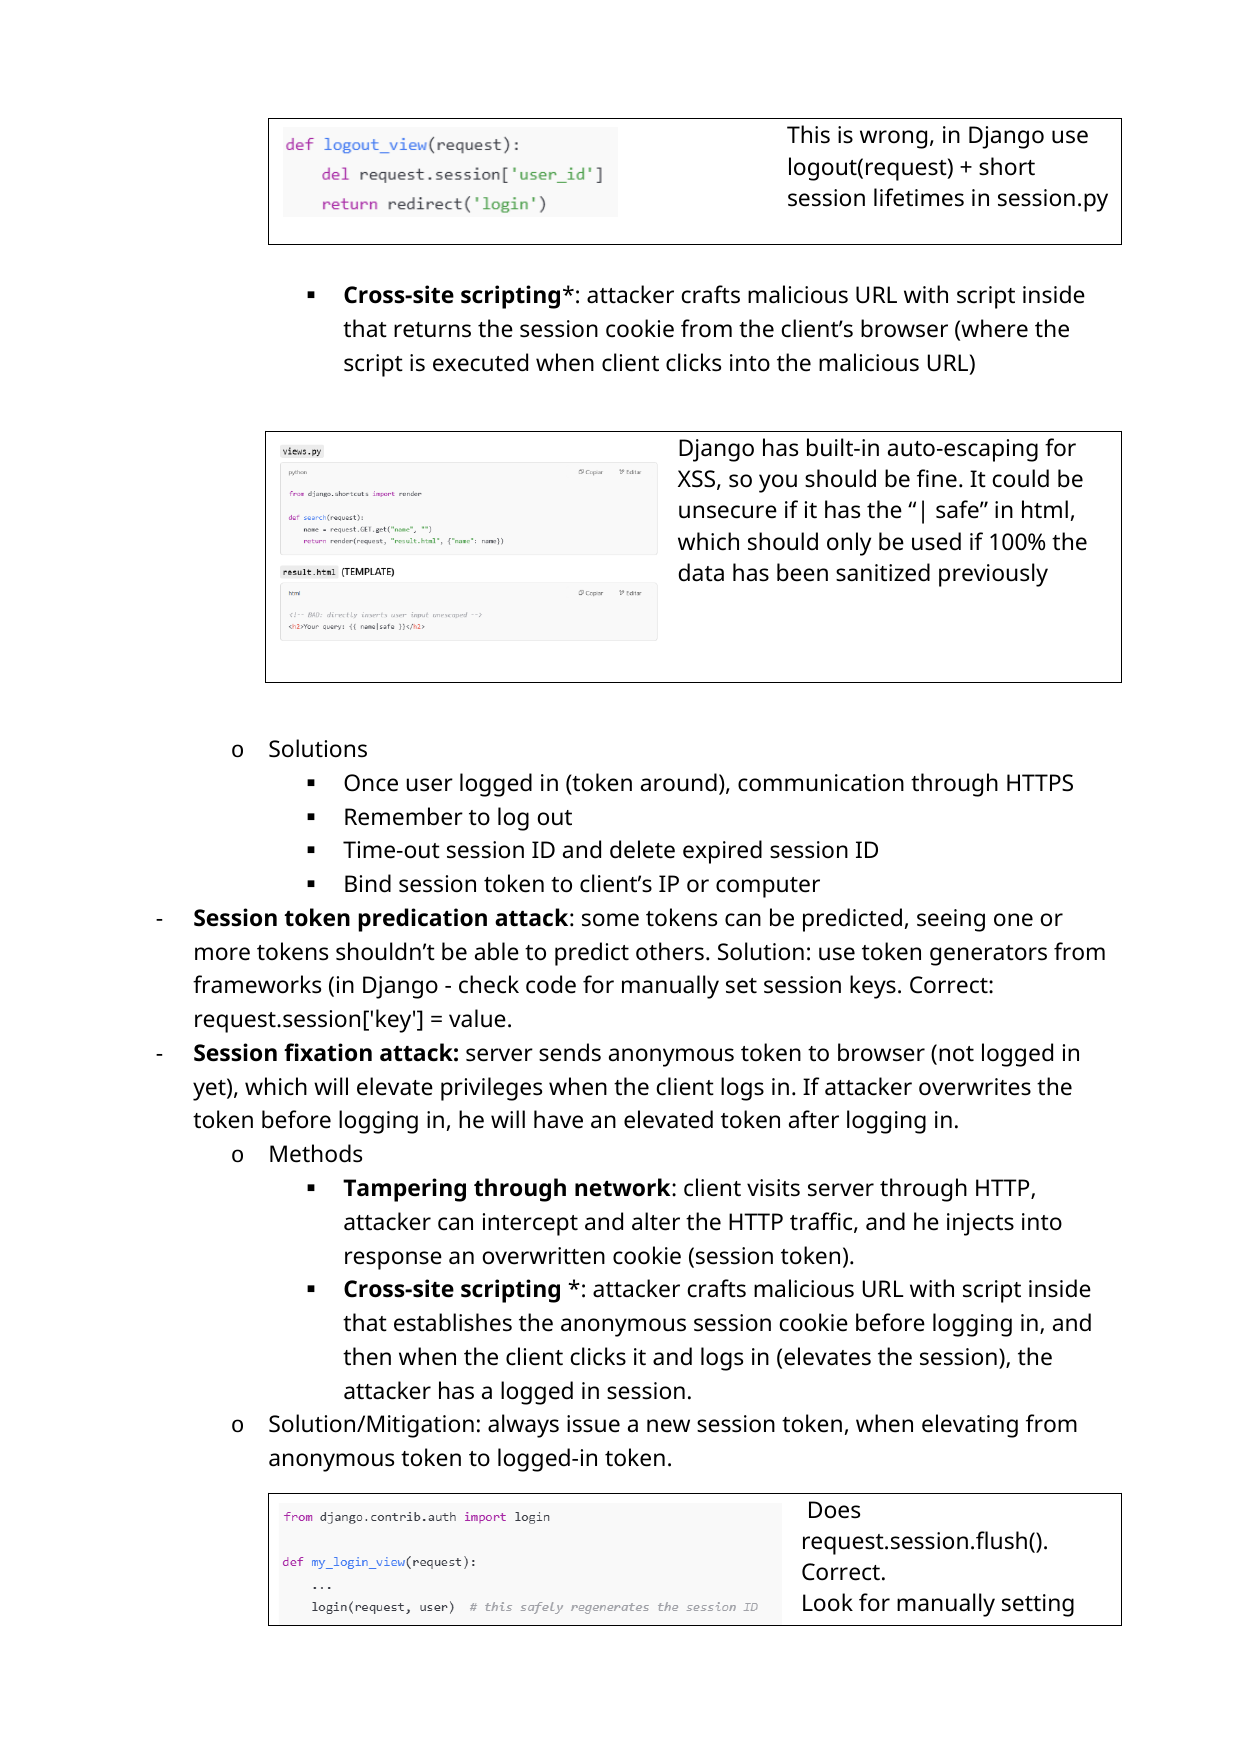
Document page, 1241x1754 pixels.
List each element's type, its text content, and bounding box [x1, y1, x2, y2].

list Solution/Mitigation: always issue a new session token, when elevating from anonymous token to logged-in token. [231, 1408, 1122, 1473]
list Session fixation attack: server sends anonymous token to browser (not logged in yet), which will elevate privileges when the client logs in. If attacker overwrites the token before logging in, he will have an elevated token after logging in. [156, 1037, 1122, 1136]
picture [280, 439, 659, 645]
picture [278, 1503, 782, 1625]
list Bind session token to client’s IP or computer [306, 868, 1122, 899]
list Once user logged in (token around), communication through HTTPS [306, 767, 1122, 798]
list Session token predication attack: some tokens can be predicted, seeing one or more tokens shouldn’t be able to predict others. Solution: use token generators from frameworks (in Django - check code for manually set session keys. Correct: request.session['key'] = value. [156, 902, 1122, 1034]
list Cross-site scripting *: attacker crafts malicious URL with script inside that establishes the anonymous session cookie before logging in, and then when the client clicks it and logs in (elevates the session), the attacker has a logged in session. [306, 1273, 1122, 1406]
list Methods [231, 1138, 1122, 1169]
list Solutions [231, 733, 1122, 764]
list Cross-site scripting*: attacker crafts malicious URL with script inside that returns the session cookie from the client’s browser (where the script is executed when client clicks into the malicious URL) [306, 279, 1122, 378]
picture [283, 127, 618, 217]
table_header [269, 1494, 1121, 1625]
list Tampering through network: client visits server through HTTP, attacker can intercept and alter the HTTP traffic, and he injects into response an overwritten cookie (session token). [306, 1172, 1122, 1271]
table_header Django has built-in auto-escaping for XSS, so you should be fine. It could be unsecure if it has the “| safe” in html, which should only be used if 100% the data has been sanitized previously [266, 432, 1121, 682]
list Time-out session ID and delete expired session ID [306, 834, 1122, 866]
table_header This is wrong, in Django use logout(request) + short session lifetimes in session.py [269, 119, 1121, 244]
list Remember to log out [306, 801, 1122, 832]
